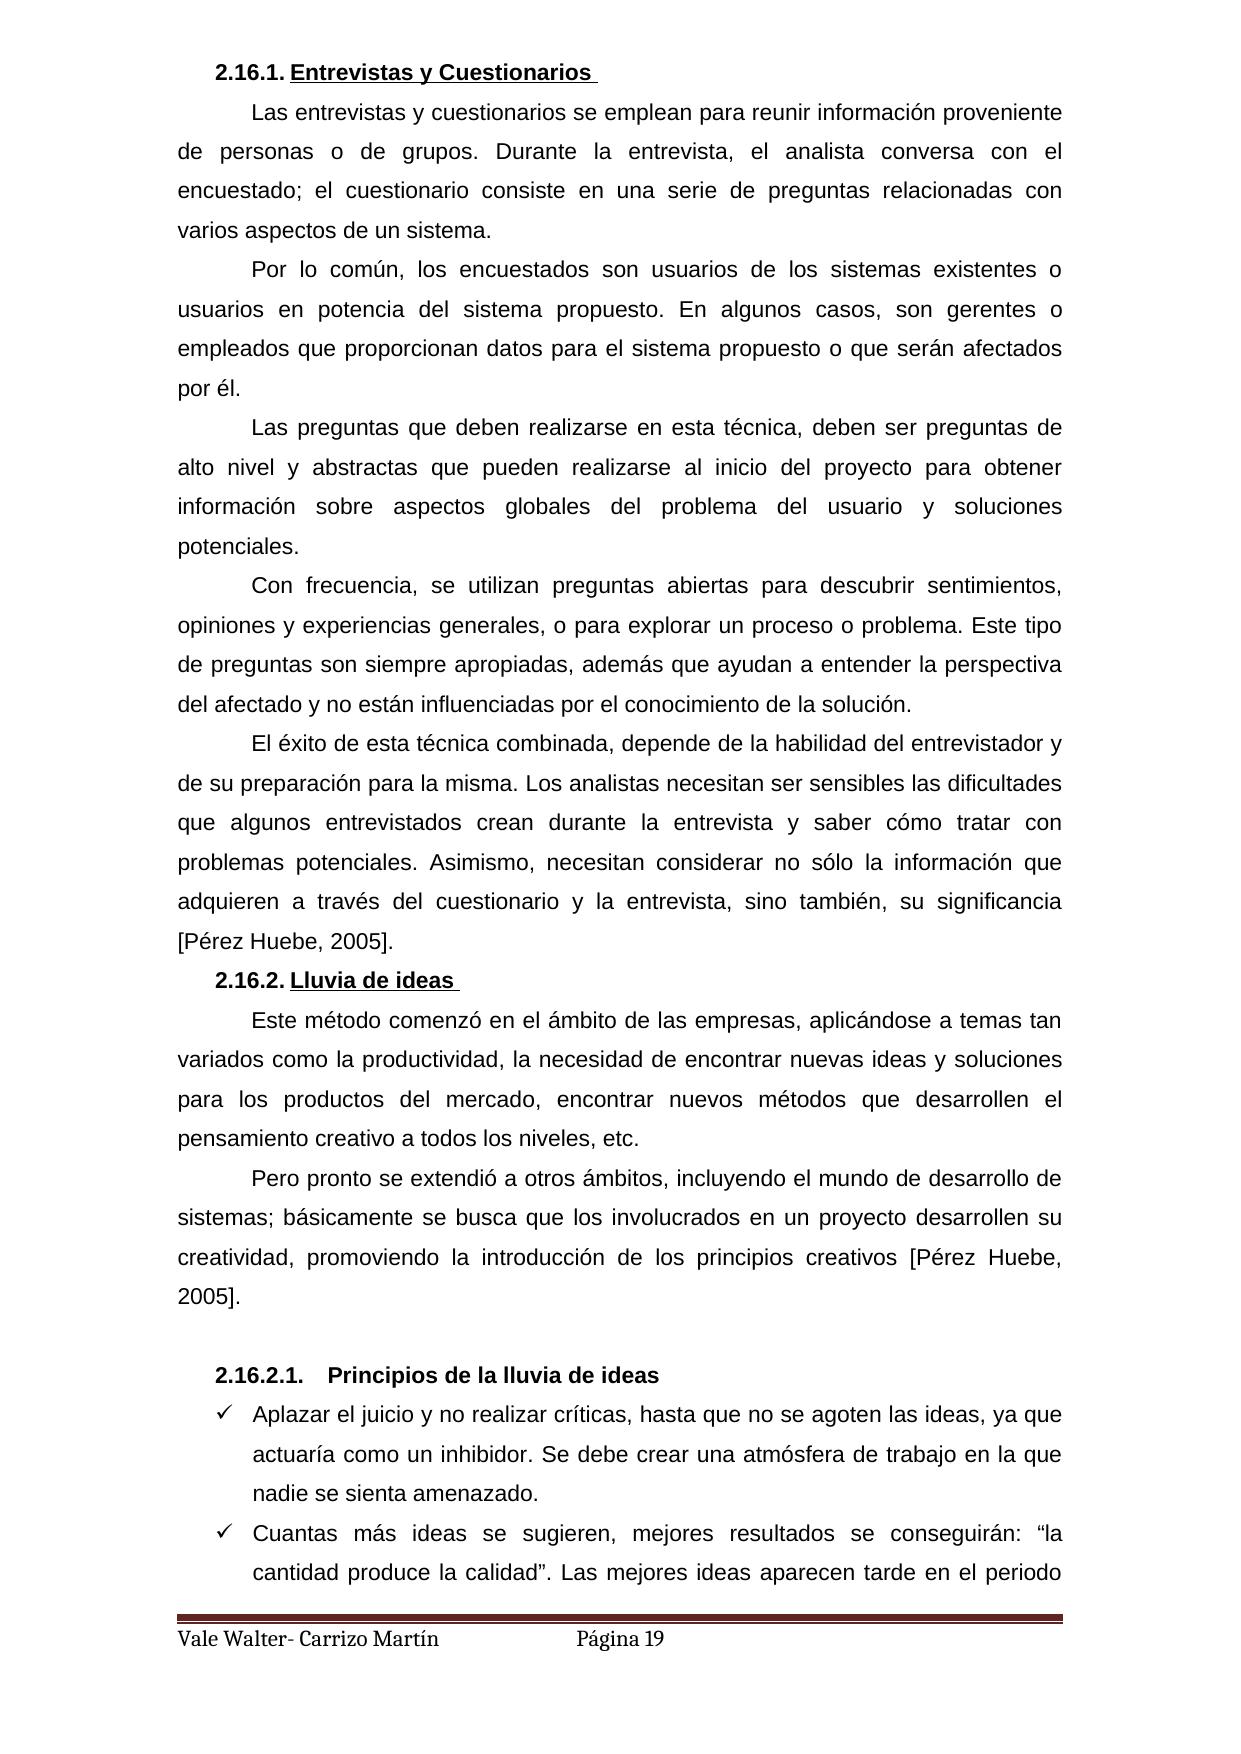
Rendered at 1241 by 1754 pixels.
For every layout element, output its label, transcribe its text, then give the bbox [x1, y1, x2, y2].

text Este método comenzó en el ámbito de las empresas, aplicándose a temas tan variados como la productividad, la necesidad de encontrar nuevas ideas y soluciones para los productos del mercado, encontrar nuevos métodos que desarrollen el pensamiento creativo a todos los niveles, etc. [177, 1007, 1063, 1151]
text El éxito de esta técnica combinada, depende de la habilidad del entrevistador y de su preparación para la misma. Los analistas necesitan ser sensibles las dificultades que algunos entrevistados crean durante la entrevista y saber cómo tratar con problemas potenciales. Asimismo, necesitan considerar no sólo la información que adquieren a través del cuestionario y la entrevista, sino también, su significancia [Pérez Huebe, 2005]. [177, 730, 1063, 954]
text Pero pronto se extendió a otros ámbitos, incluyendo el mundo de desarrollo de sistemas; básicamente se busca que los involucrados en un proyecto desarrollen su creatividad, promoviendo la introducción de los principios creativos [Pérez Huebe, 2005]. [177, 1164, 1063, 1309]
list Aplazar el juicio y no realizar críticas, hasta que no se agoten las ideas, ya que actuaría como un inhibidor. Se debe crear una atmósfera de trabajo en la que nadie se sienta amenazado. [215, 1401, 1063, 1507]
text Las entrevistas y cuestionarios se emplean para reunir información proveniente de personas o de grupos. Durante la entrevista, el analista conversa con el encuestado; el cuestionario consiste en una serie de preguntas relacionadas con varios aspectos de un sistema. [177, 98, 1063, 243]
text Con frecuencia, se utilizan preguntas abiertas para descubrir sentimientos, opiniones y experiencias generales, o para explorar un proceso o problema. Este tipo de preguntas son siempre apropiadas, además que ayudan a entender la perspectiva del afectado y no están influenciadas por el conocimiento de la solución. [177, 572, 1063, 717]
text Por lo común, los encuestados son usuarios de los sistemas existentes o usuarios en potencia del sistema propuesto. En algunos casos, son gerentes o empleados que proporcionan datos para el sistema propuesto o que serán afectados por él. [177, 256, 1063, 401]
list Lluvia de ideas [215, 967, 1063, 993]
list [215, 1520, 1063, 1586]
list Entrevistas y Cuestionarios [215, 59, 1063, 85]
text Las preguntas que deben realizarse en esta técnica, deben ser preguntas de alto nivel y abstractas que pueden realizarse al inicio del proyecto para obtener información sobre aspectos globales del problema del usuario y soluciones potenciales. [177, 414, 1063, 559]
list Principios de la lluvia de ideas [215, 1362, 1063, 1388]
